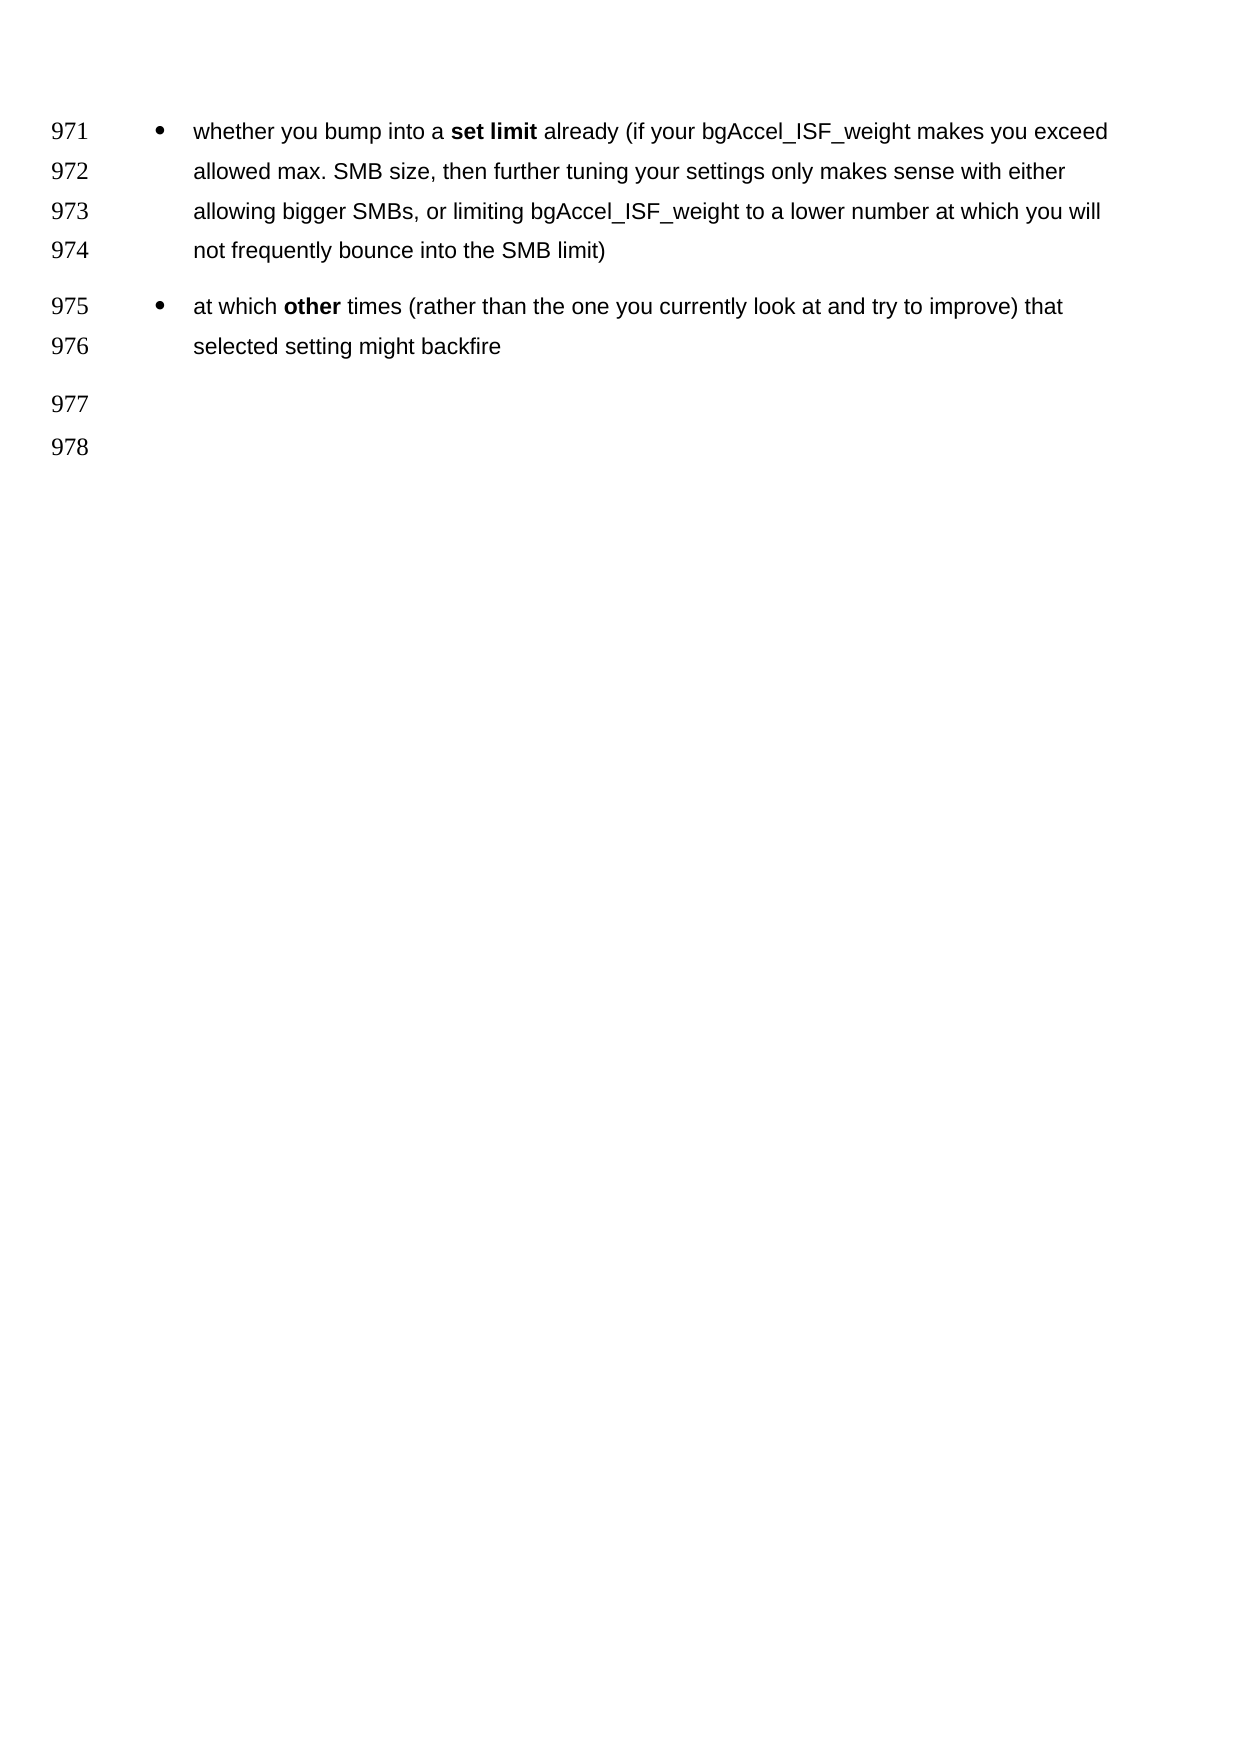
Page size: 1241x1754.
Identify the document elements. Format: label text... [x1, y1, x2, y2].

list at which other times (rather than the one you currently look at and try to improve) that selected setting might backfire [156, 293, 1122, 359]
list whether you bump into a set limit already (if your bgAccel_ISF_weight makes you exceed allowed max. SMB size, then further tuning your settings only makes sense with either allowing bigger SMBs, or limiting bgAccel_ISF_weight to a lower number at which you will not frequently bounce into the SMB limit) [156, 118, 1122, 263]
